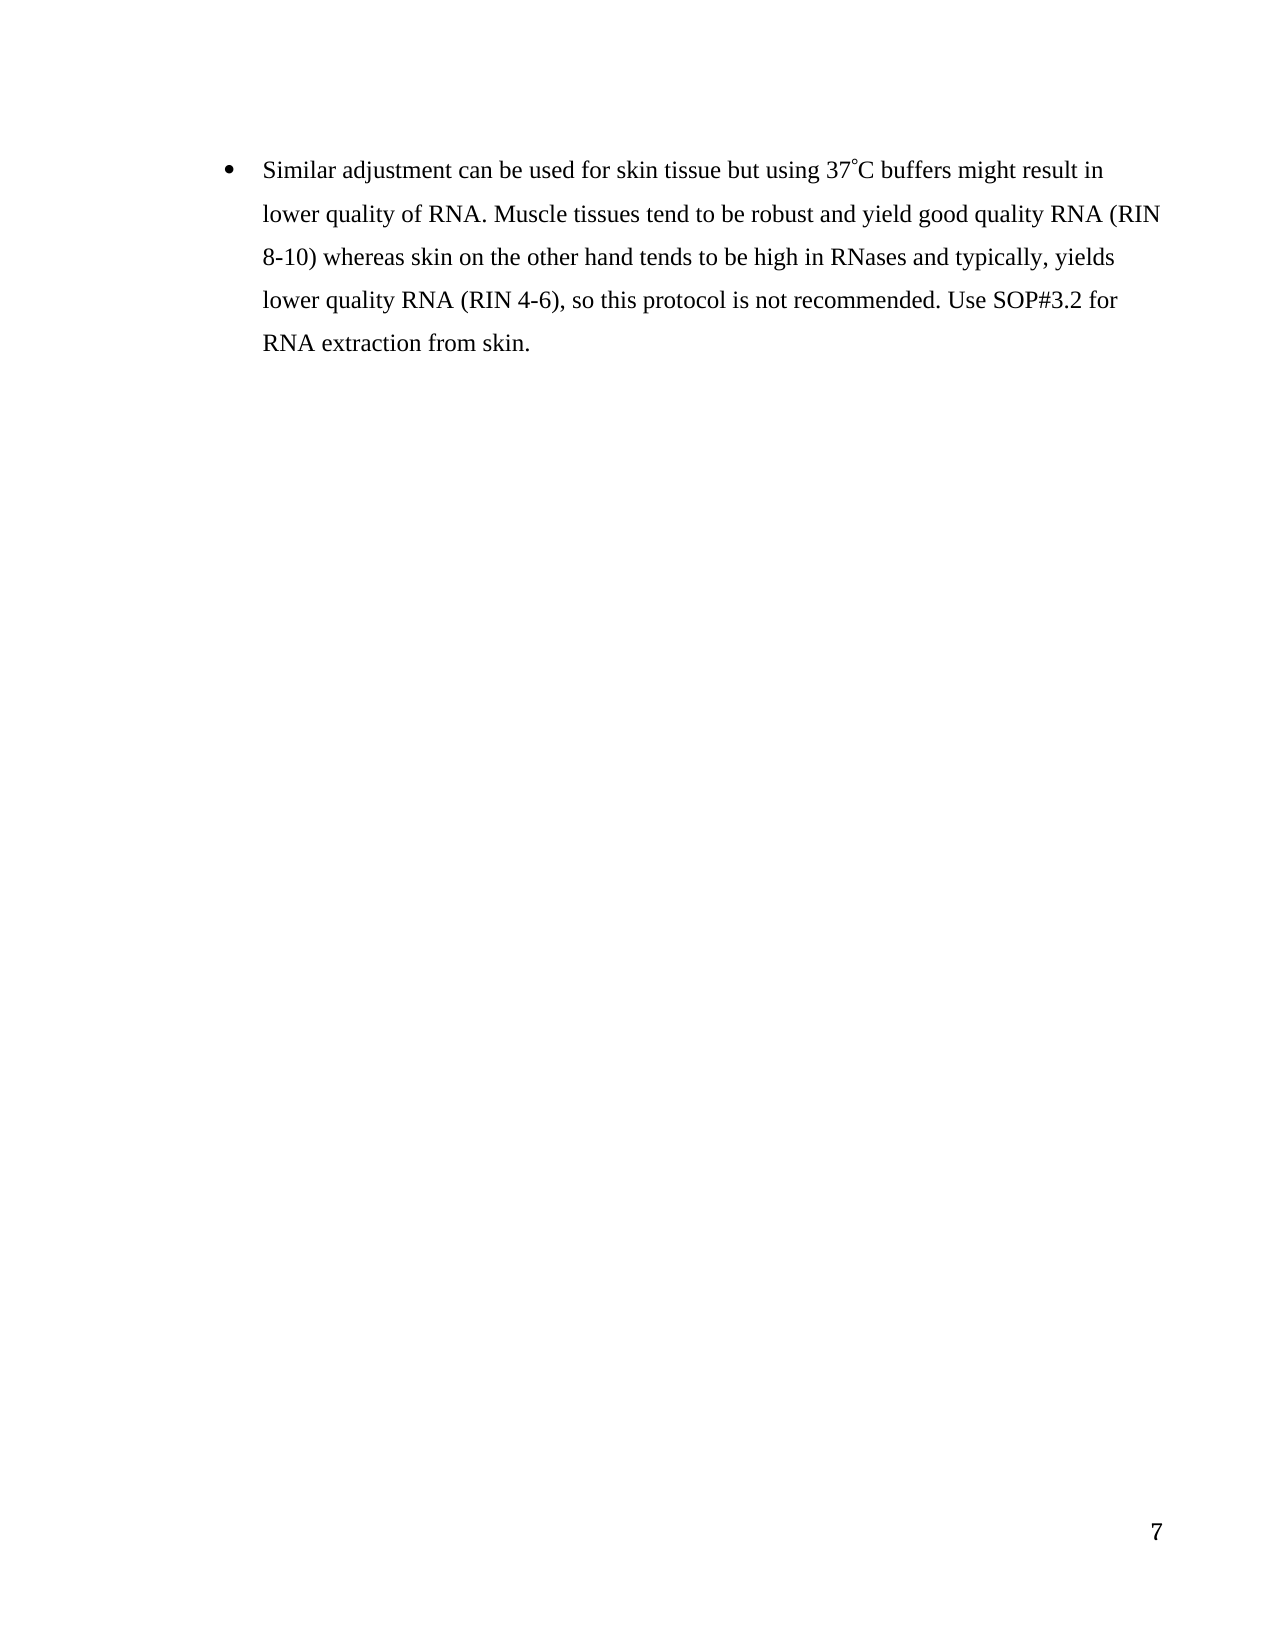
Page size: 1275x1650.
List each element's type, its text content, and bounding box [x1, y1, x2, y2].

list Similar adjustment can be used for skin tissue but using 37C buffers might result in lower quality of RNA. Muscle tissues tend to be robust and yield good quality RNA (RIN 8-10) whereas skin on the other hand tends to be high in RNases and typically, yields lower quality RNA (RIN 4-6), so this protocol is not recommended. Use SOP#3.2 for RNA extraction from skin. [225, 156, 1162, 357]
